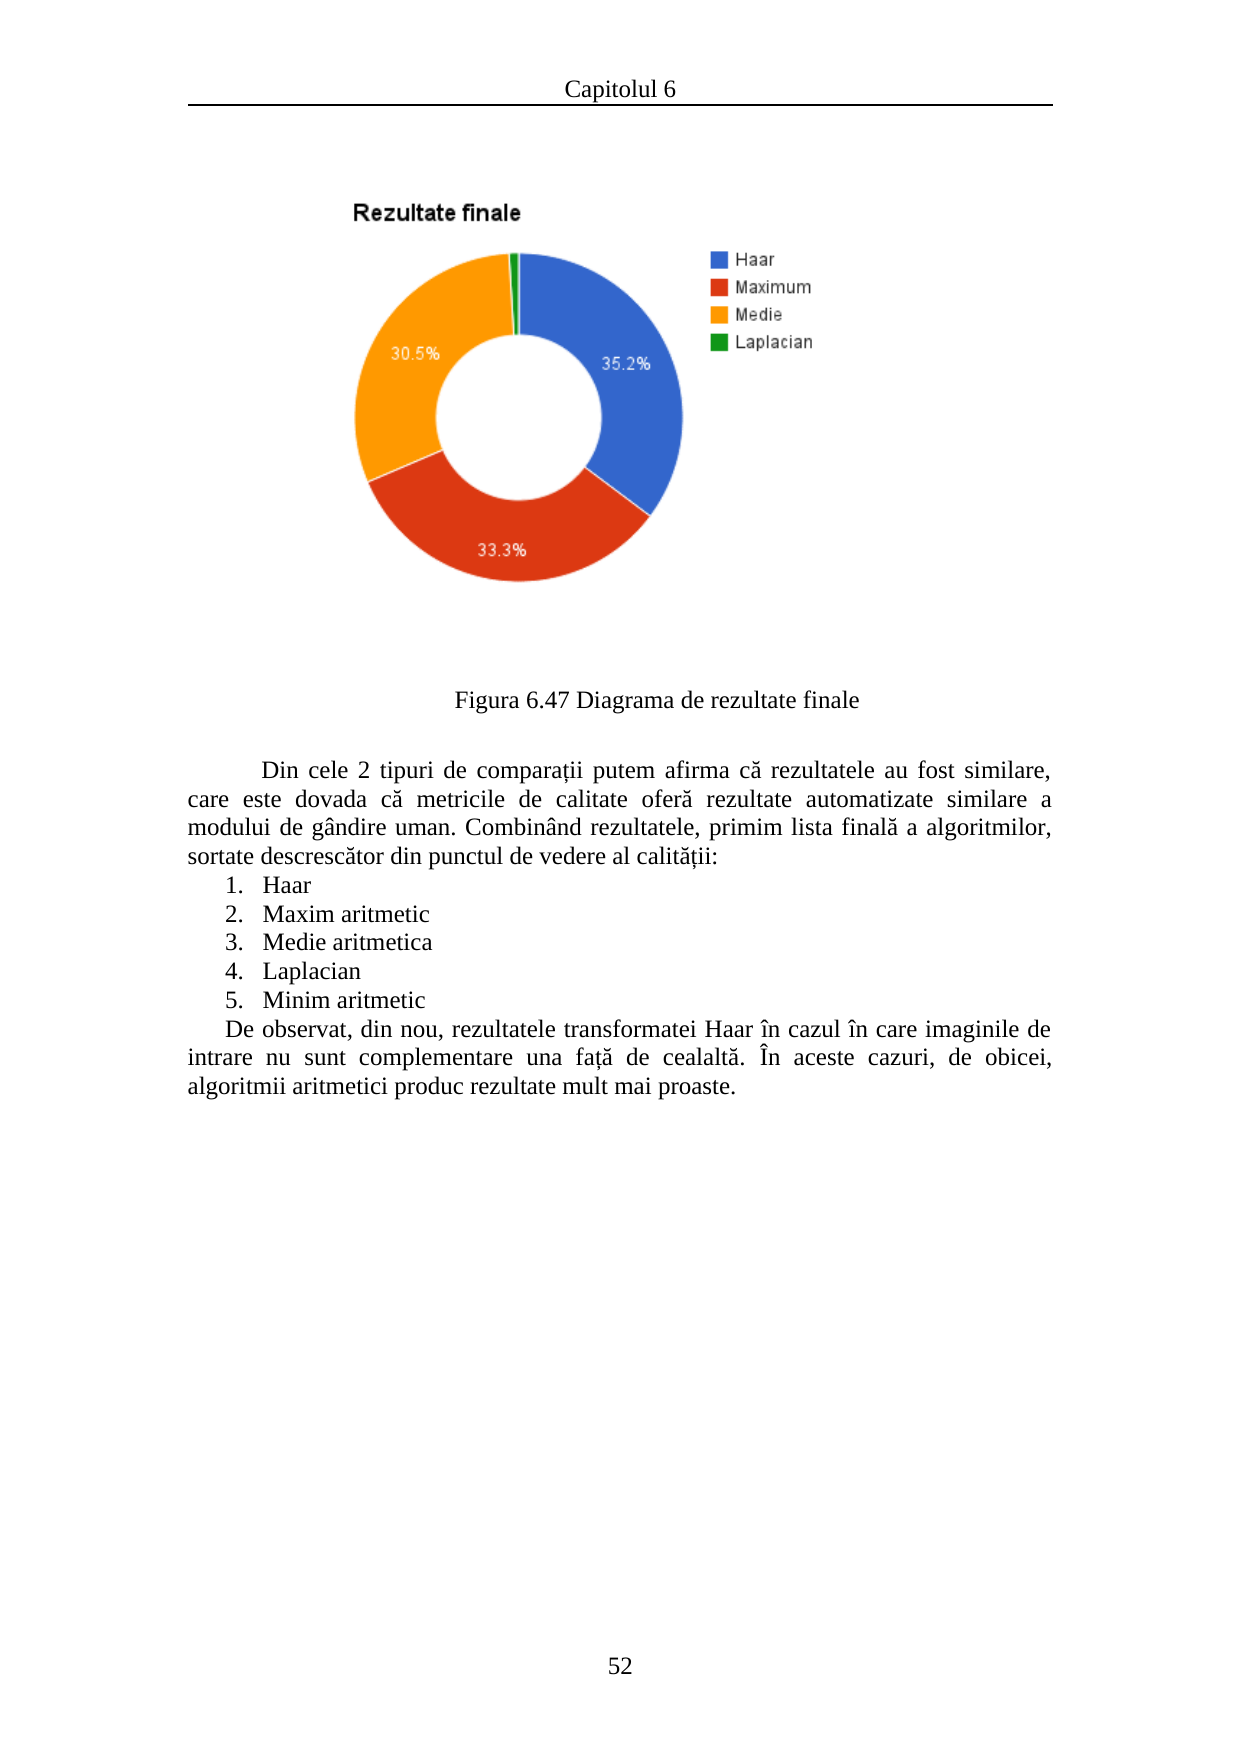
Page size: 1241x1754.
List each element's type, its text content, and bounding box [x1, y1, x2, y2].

list Maxim aritmetic [225, 899, 1053, 927]
text De observat, din nou, rezultatele transformatei Haar în cazul în care imaginile de intrare nu sunt complementare una față de cealaltă. În aceste cazuri, de obicei, algoritmii aritmetici produc rezultate mult mai proaste. [187, 1014, 1053, 1100]
text Din cele 2 tipuri de comparații putem afirma că rezultatele au fost similare, care este dovada că metricile de calitate oferă rezultate automatizate similare a modului de gândire uman. Combinând rezultatele, primim lista finală a algoritmilor, sortate descrescător din punctul de vedere al calității: [187, 755, 1053, 870]
picture [187, 150, 1053, 685]
list Laplacian [225, 956, 1053, 985]
list Medie aritmetica [225, 927, 1053, 956]
list Minim aritmetic [225, 985, 1053, 1014]
list Haar [225, 870, 1053, 899]
